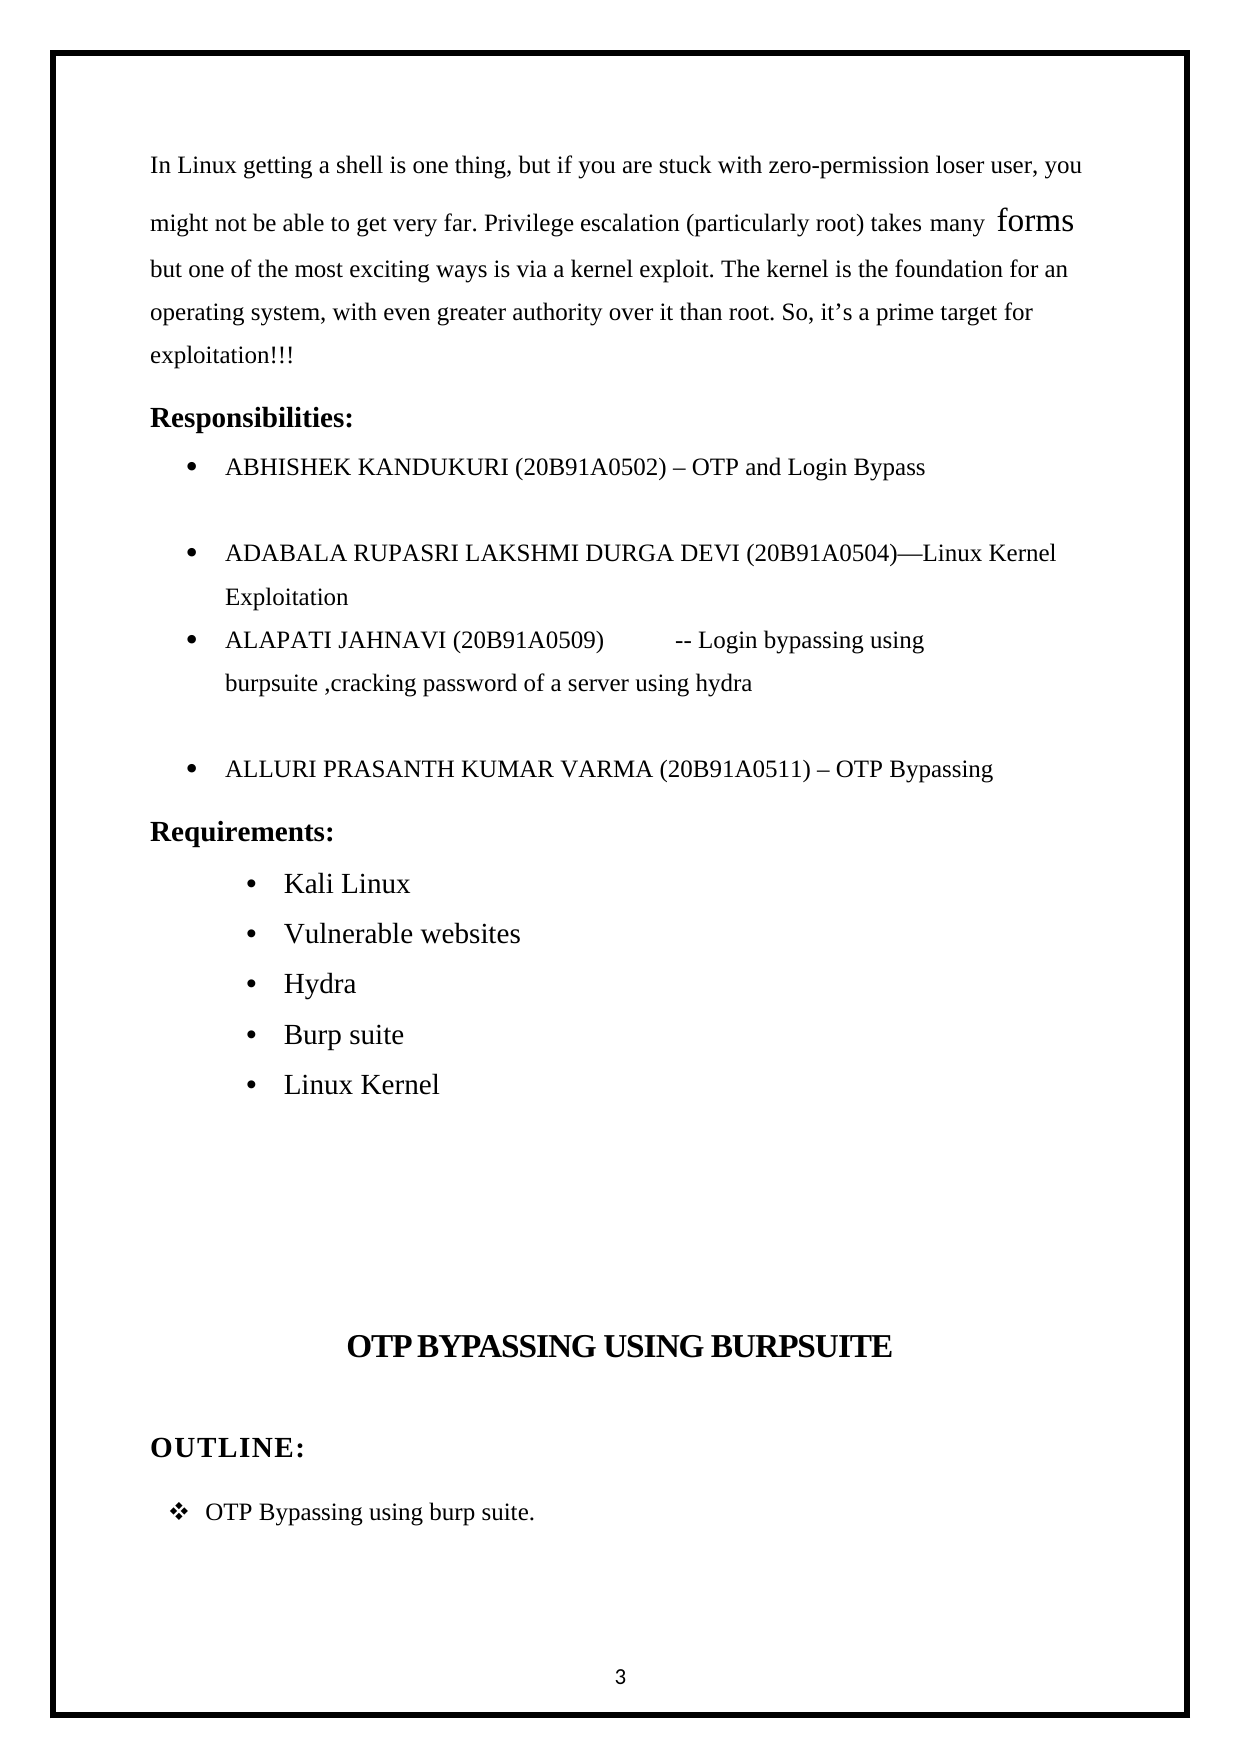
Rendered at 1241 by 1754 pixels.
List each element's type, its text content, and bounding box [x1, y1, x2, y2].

list ALLURI PRASANTH KUMAR VARMA (20B91A0511) – OTP Bypassing [187, 754, 1090, 783]
text Requirements: [150, 814, 1090, 847]
list Hydra [246, 967, 1090, 1000]
text Responsibilities: [150, 400, 1090, 434]
list OTP Bypassing using burp suite. [168, 1497, 1090, 1526]
title OTP BYPASSING USING BURPSUITE [150, 1326, 1090, 1364]
list Linux Kernel [246, 1067, 1090, 1101]
list Vulnerable websites [246, 916, 1090, 950]
list ALAPATI JAHNAVI (20B91A0509) -- Login bypassing using burpsuite ,cracking password of a server using hydra [187, 625, 1090, 740]
text In Linux getting a shell is one thing, but if you are stuck with zero-permission loser user, you might not be able to get very far. Privilege escalation (particularly root) takes many forms but one of the most exciting ways is via a kernel exploit. The kernel is the foundation for an operating system, with even greater authority over it than root. So, it’s a prime target for exploitation!!! [150, 150, 1090, 369]
list Kali Linux [246, 866, 1090, 899]
list Burp suite [246, 1017, 1090, 1051]
list ADABALA RUPASRI LAKSHMI DURGA DEVI (20B91A0504)—Linux Kernel Exploitation [187, 538, 1090, 610]
list ABHISHEK KANDUKURI (20B91A0502) – OTP and Login Bypass [187, 452, 1090, 524]
subtitle OUTLINE: [150, 1430, 1090, 1463]
